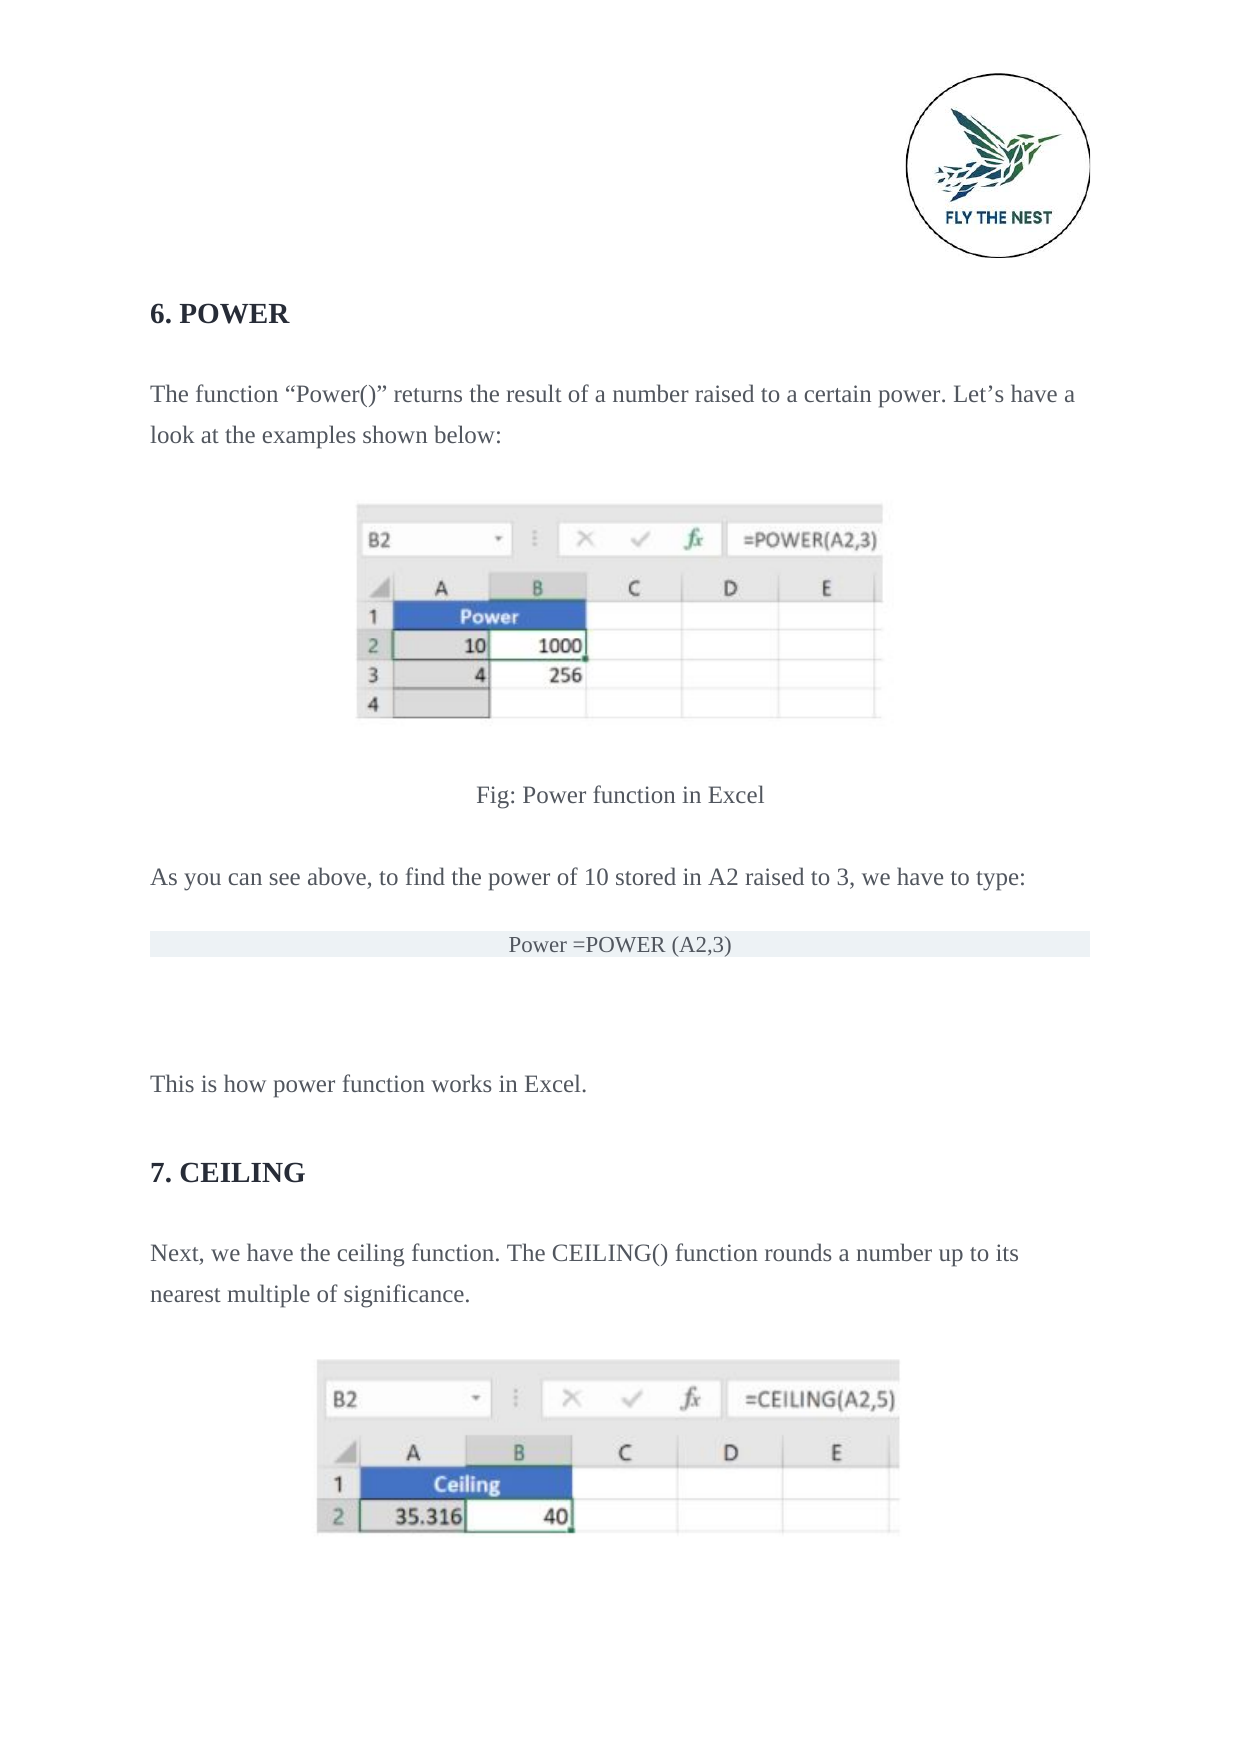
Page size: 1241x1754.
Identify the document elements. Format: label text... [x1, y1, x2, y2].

text The function “Power()” returns the result of a number raised to a certain power. Let’s have a look at the examples shown below: [150, 367, 1090, 448]
picture [300, 1348, 978, 1538]
text As you can see above, to find the power of 10 stored in A2 raised to 3, we have to type: [150, 850, 1090, 890]
text 7. CEILING [150, 1148, 1090, 1189]
text Fig: Power function in Excel [150, 768, 1090, 809]
text This is how power function works in Excel. [150, 1057, 1090, 1098]
picture [905, 73, 1091, 258]
text 6. POWER [150, 289, 1090, 330]
picture [343, 489, 897, 728]
text Next, we have the ceiling function. The CEILING() function rounds a number up to its nearest multiple of significance. [150, 1226, 1090, 1307]
text Power =POWER (A2,3) [150, 931, 1090, 957]
